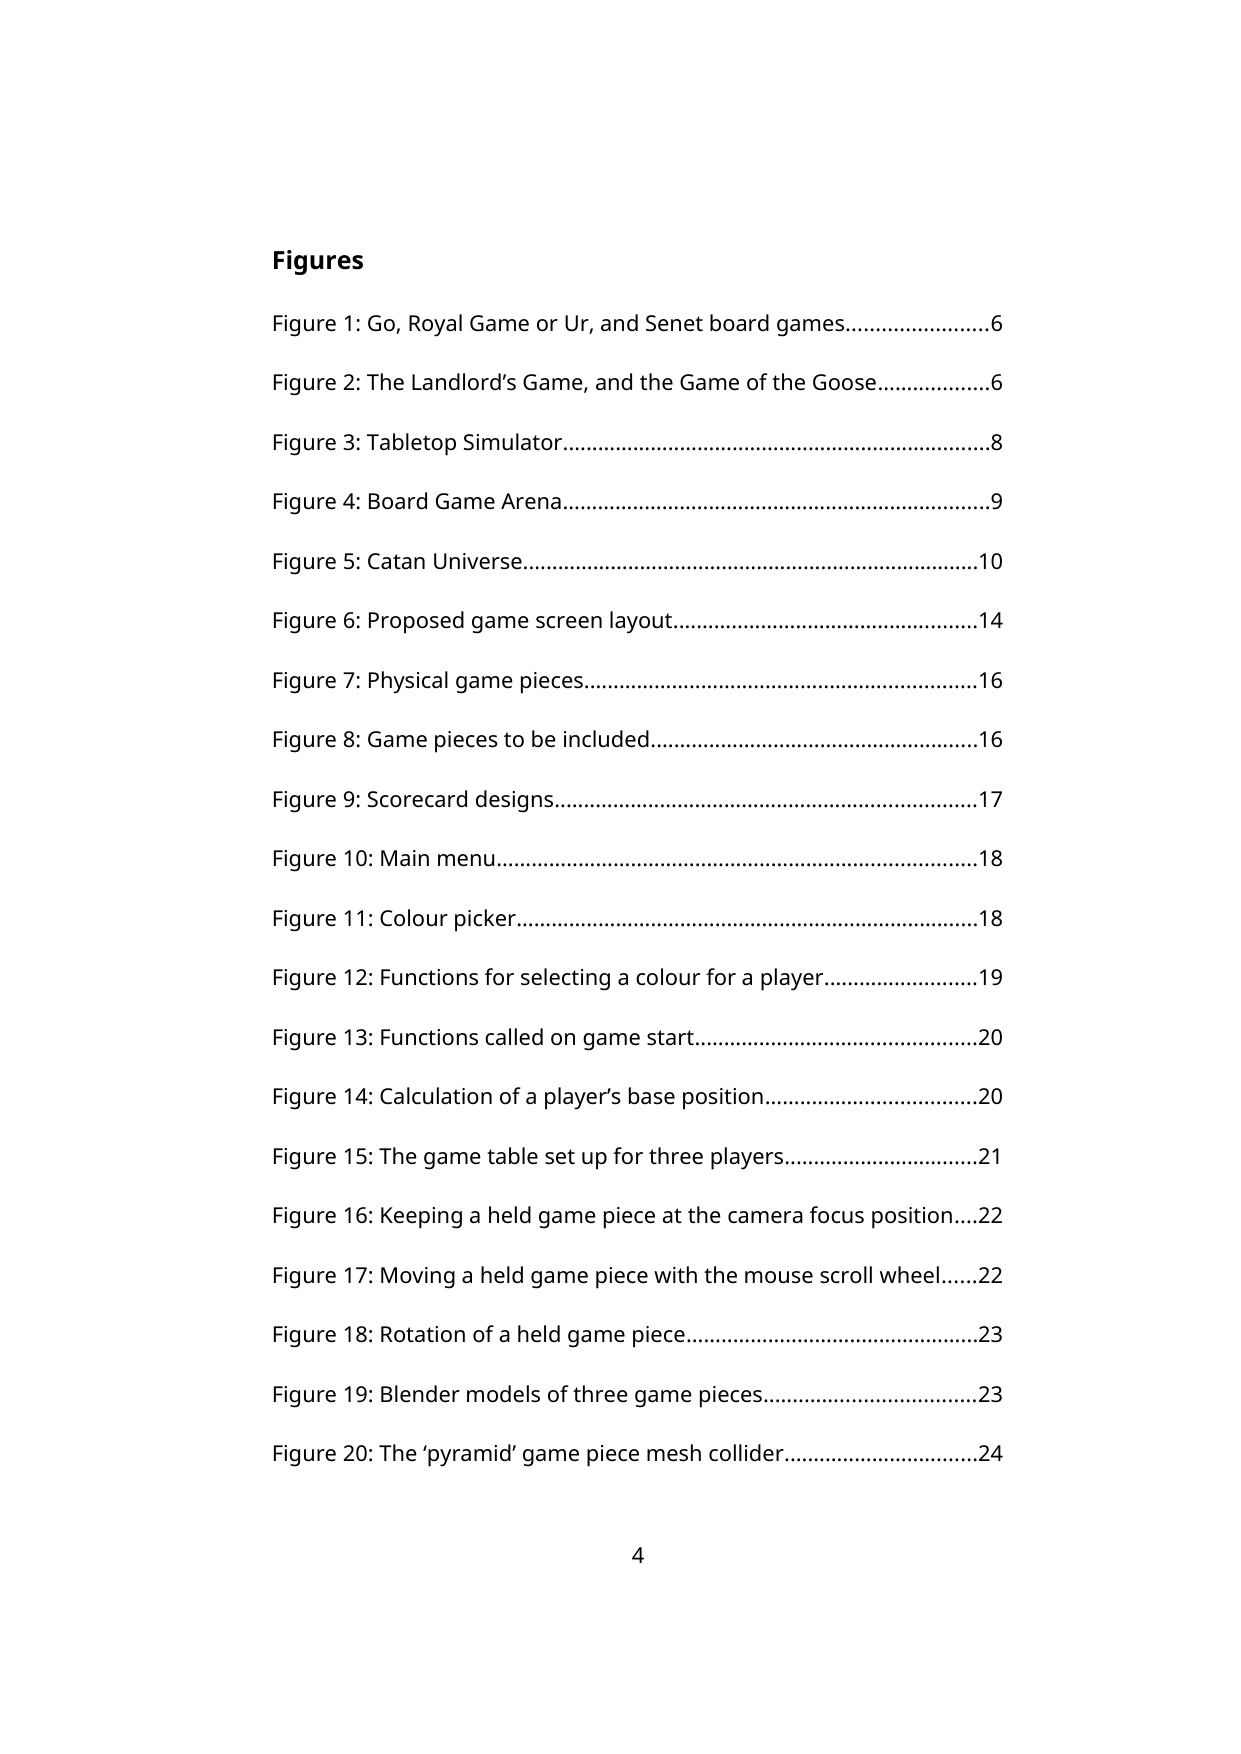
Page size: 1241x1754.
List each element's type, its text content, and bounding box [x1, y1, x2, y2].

text Figure 19: Blender models of three game pieces 23 [236, 1378, 1004, 1408]
text Figures [236, 243, 1004, 277]
text Figure 8: Game pieces to be included 16 [236, 724, 1004, 754]
text Figure 3: Tabletop Simulator 8 [236, 427, 1004, 457]
text Figure 14: Calculation of a player’s base position 20 [236, 1081, 1004, 1111]
text Figure 6: Proposed game screen layout 14 [236, 605, 1004, 635]
text Figure 7: Physical game pieces 16 [236, 665, 1004, 694]
text Figure 17: Moving a held game piece with the mouse scroll wheel 22 [236, 1259, 1004, 1289]
text Figure 9: Scorecard designs 17 [236, 784, 1004, 813]
text Figure 5: Catan Universe 10 [236, 546, 1004, 576]
text Figure 13: Functions called on game start 20 [236, 1022, 1004, 1051]
text Figure 12: Functions for selecting a colour for a player 19 [236, 962, 1004, 992]
text Figure 10: Main menu 18 [236, 843, 1004, 873]
text Figure 4: Board Game Arena 9 [236, 486, 1004, 516]
text Figure 2: The Landlord’s Game, and the Game of the Goose 6 [236, 367, 1004, 397]
text Figure 16: Keeping a held game piece at the camera focus position 22 [236, 1200, 1004, 1230]
text Figure 18: Rotation of a held game piece 23 [236, 1319, 1004, 1349]
text Figure 15: The game table set up for three players 21 [236, 1141, 1004, 1170]
text Figure 20: The ‘pyramid’ game piece mesh collider 24 [236, 1438, 1004, 1468]
text Figure 1: Go, Royal Game or Ur, and Senet board games 6 [236, 308, 1004, 338]
text Figure 11: Colour picker 18 [236, 903, 1004, 932]
